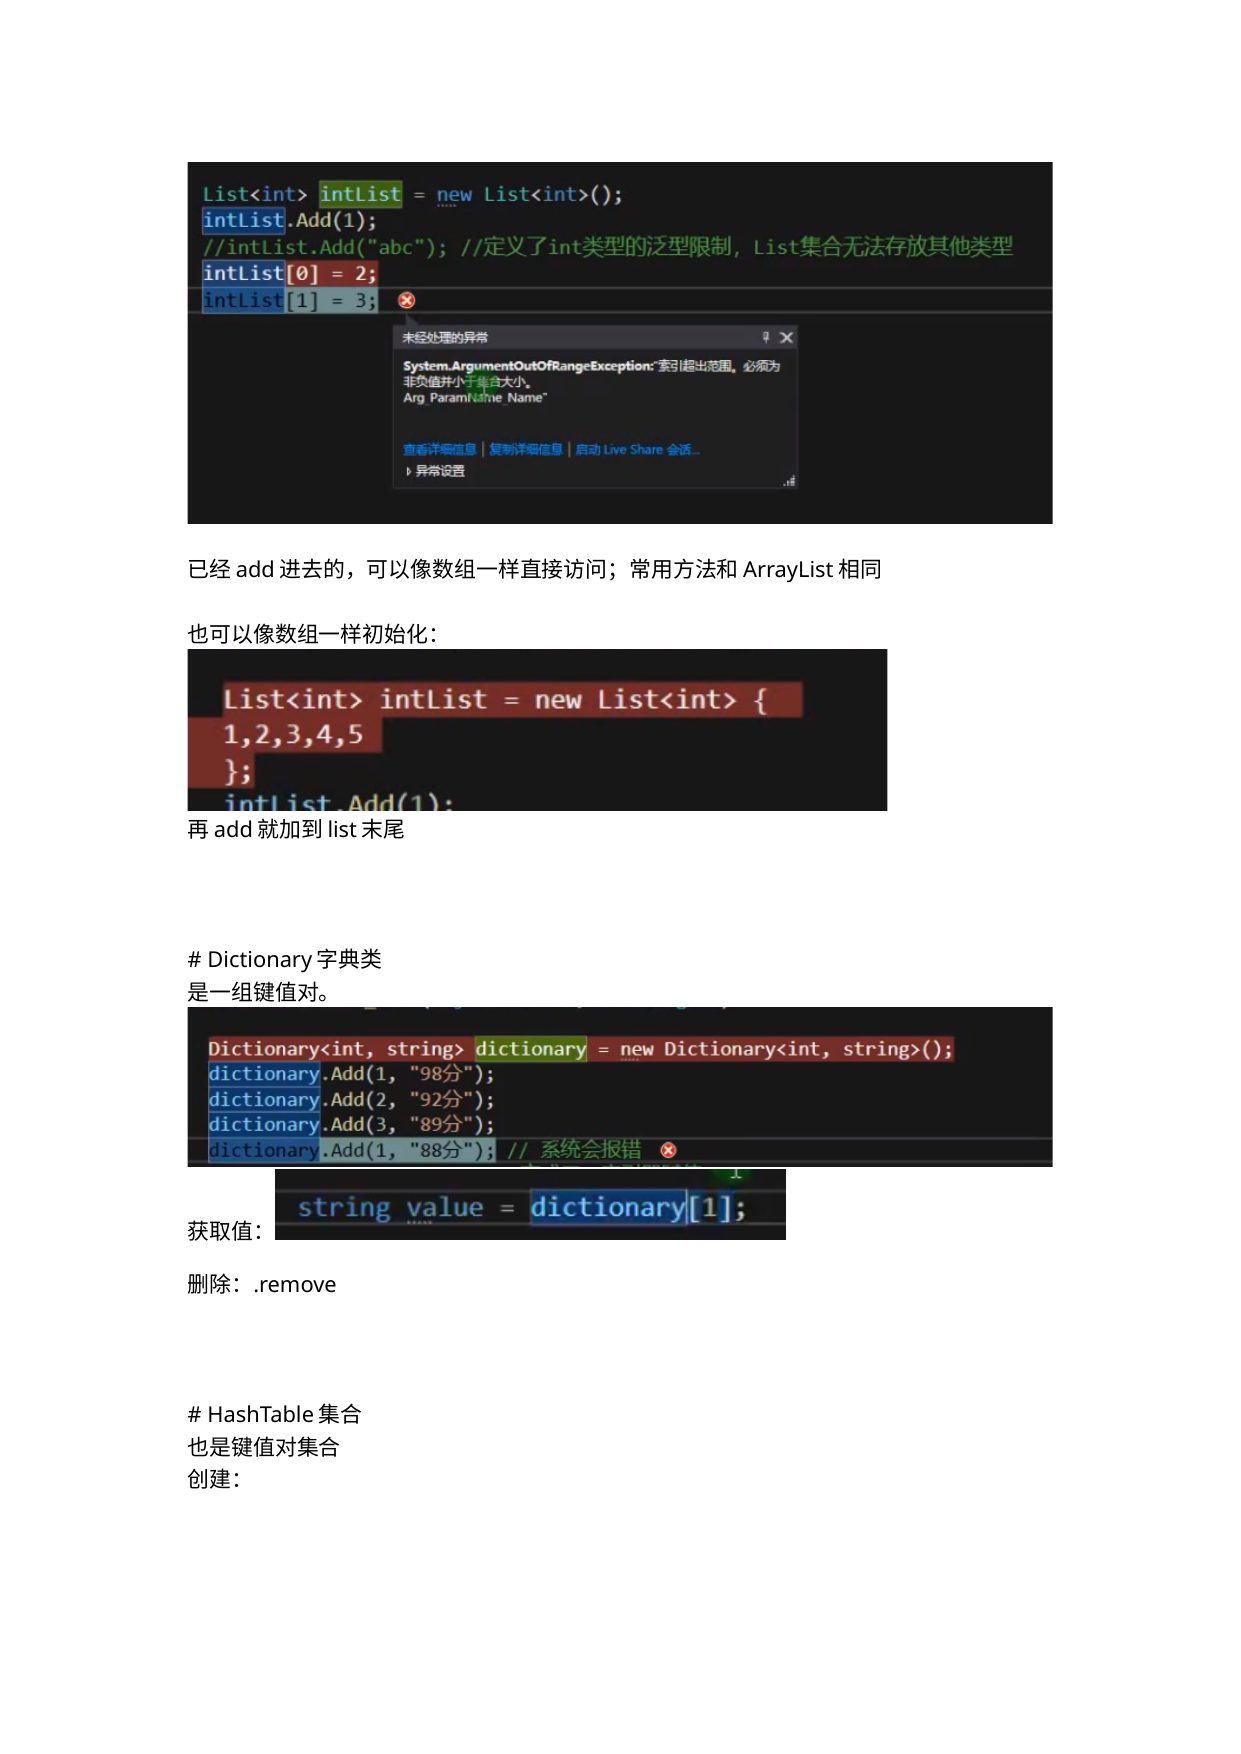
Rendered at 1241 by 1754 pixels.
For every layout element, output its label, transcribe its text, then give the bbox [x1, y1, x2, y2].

text # HashTable集合 [187, 1397, 1053, 1429]
text # Dictionary字典类 [187, 942, 1053, 974]
text 删除：.remove [187, 1267, 1053, 1299]
text 是一组键值对。 [187, 974, 1053, 1007]
text 也可以像数组一样初始化： [187, 617, 1053, 649]
picture [187, 649, 888, 811]
text 再add就加到list末尾 [187, 812, 1053, 844]
text 创建： [187, 1462, 1053, 1494]
picture [187, 162, 1053, 524]
picture [275, 1169, 786, 1240]
picture [187, 1007, 1053, 1167]
text 也是键值对集合 [187, 1429, 1053, 1462]
text 已经add进去的，可以像数组一样直接访问；常用方法和ArrayList相同 [187, 552, 1053, 584]
